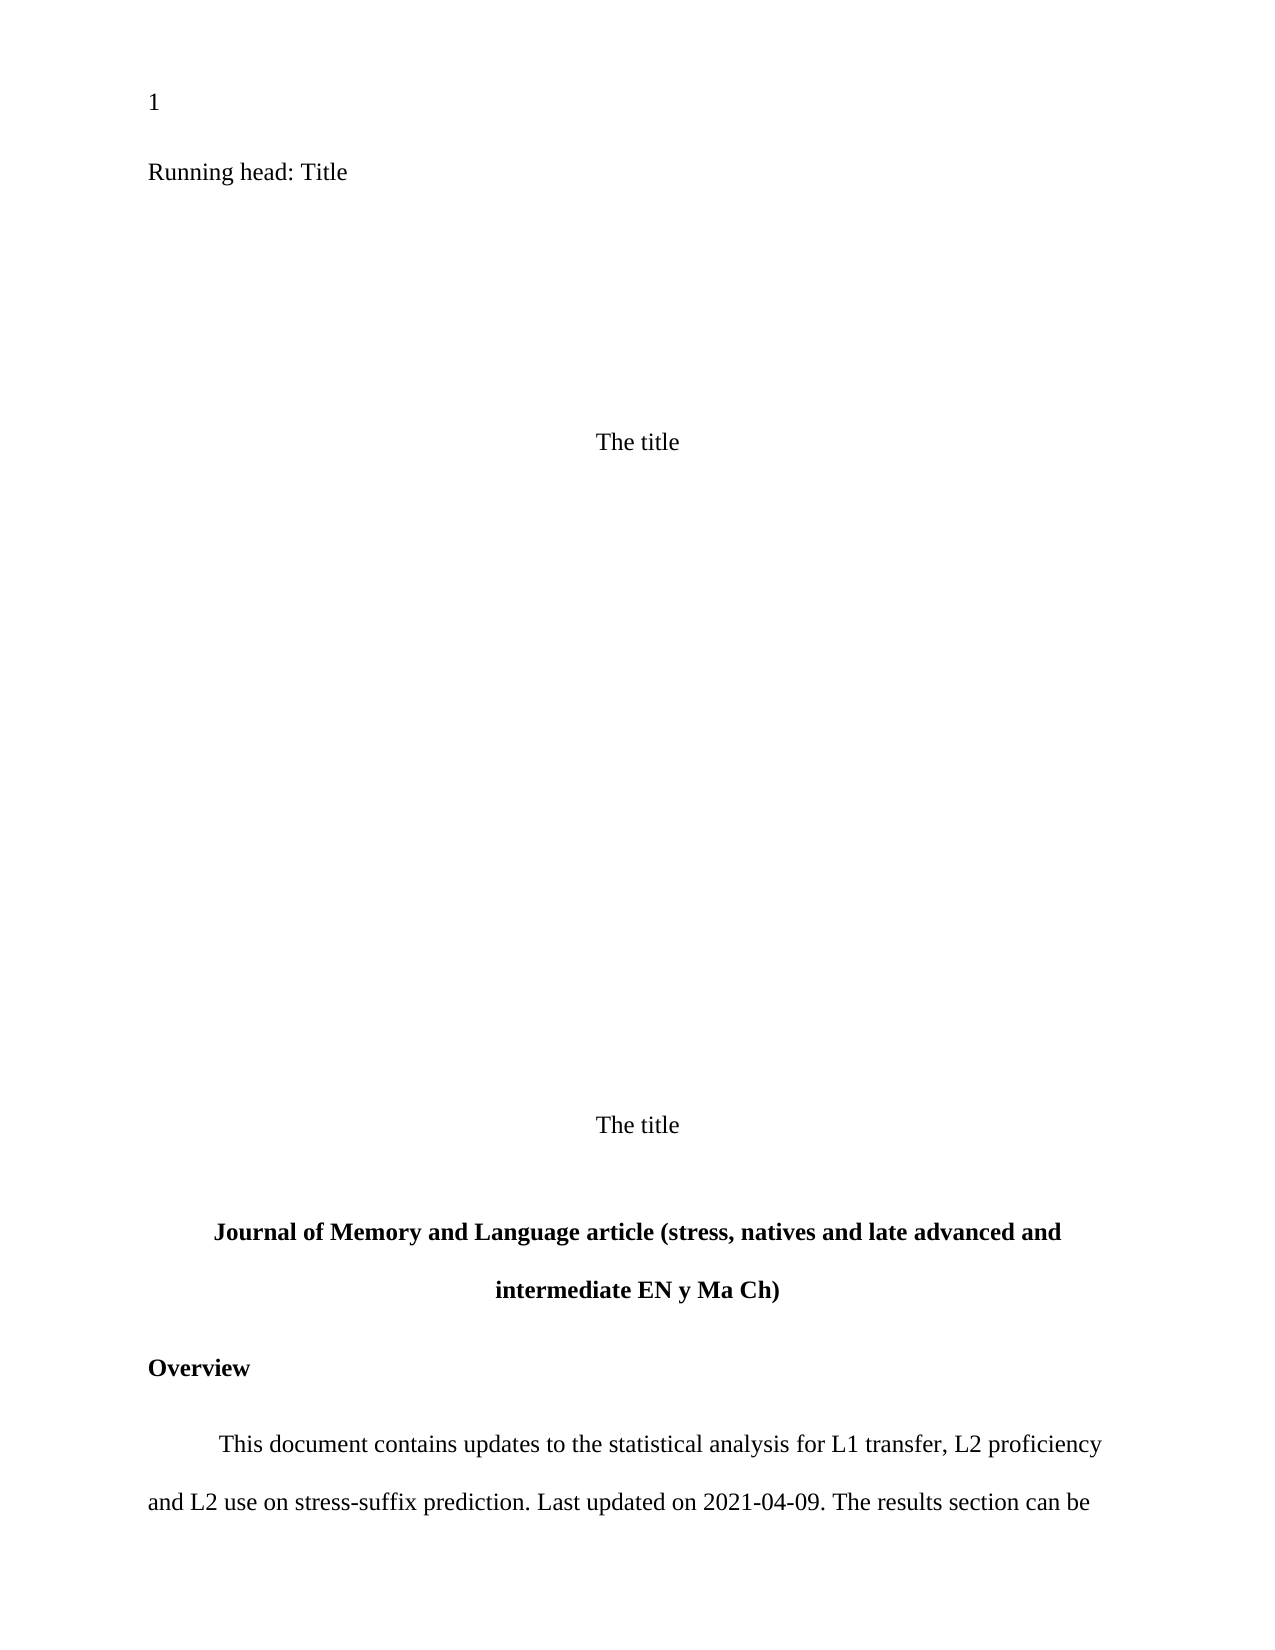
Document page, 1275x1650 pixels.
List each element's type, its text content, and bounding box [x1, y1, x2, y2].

subtitle Overview [148, 1353, 1127, 1382]
title The title [148, 1110, 1127, 1139]
subtitle Journal of Memory and Language article (stress, natives and late advanced and intermediate EN y Ma Ch) [148, 1217, 1127, 1304]
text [148, 1429, 1127, 1516]
title The title [148, 427, 1127, 456]
